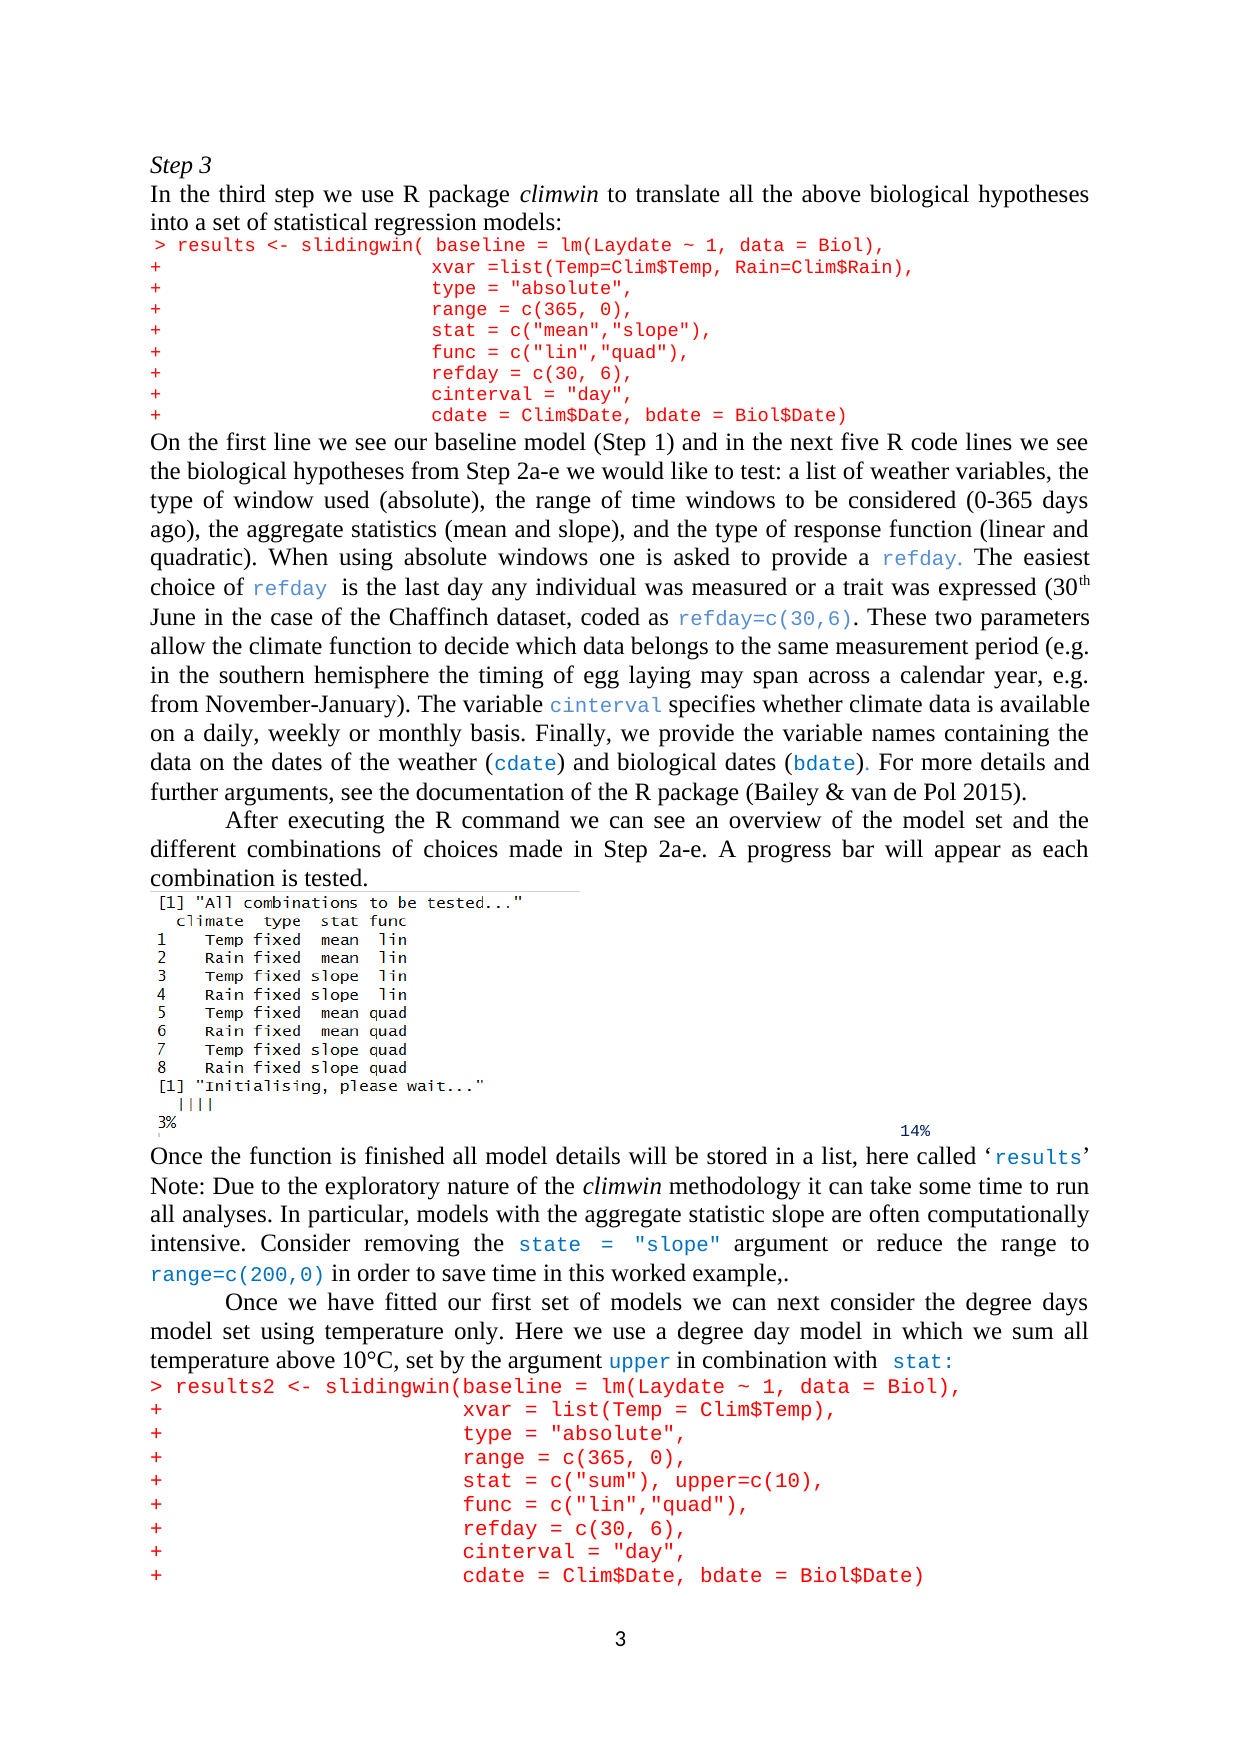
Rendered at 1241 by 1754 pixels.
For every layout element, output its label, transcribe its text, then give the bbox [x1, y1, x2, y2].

text After executing the R command we can see an overview of the model set and the different combinations of choices made in Step 2a-e. A progress bar will appear as each combination is tested. [150, 805, 1090, 892]
text Once we have fitted our first set of models we can next consider the degree days model set using temperature only. Here we use a degree day model in which we sum all temperature above 10°C, set by the argument upper in combination with stat: [150, 1287, 1090, 1376]
text Step 3 [150, 150, 1090, 179]
text + cinterval = "day", [150, 1541, 1090, 1565]
picture [150, 891, 581, 1137]
text On the first line we see our baseline model (Step 1) and in the next five R code lines we see the biological hypotheses from Step 2a-e we would like to test: a list of weather variables, the type of window used (absolute), the range of time windows to be considered (0-365 days ago), the aggregate statistics (mean and slope), and the type of response function (linear and quadratic). When using absolute windows one is asked to provide a refday. The easiest choice of refday is the last day any individual was measured or a trait was expressed (30th June in the case of the Chaffinch dataset, coded as refday=c(30,6). These two parameters allow the climate function to decide which data belongs to the same measurement period (e.g. in the southern hemisphere the timing of egg laying may span across a calendar year, e.g. from November-January). The variable cinterval specifies whether climate data is available on a daily, weekly or monthly basis. Finally, we provide the variable names containing the data on the dates of the weather (cdate) and biological dates (bdate). For more details and further arguments, see the documentation of the R package (Bailey & van de Pol 2015). [150, 427, 1090, 805]
text + func = c("lin","quad"), [150, 342, 1090, 364]
text + type = "absolute", [150, 1423, 1090, 1447]
text + range = c(365, 0), [150, 1447, 1090, 1470]
text + func = c("lin","quad"), [150, 1494, 1090, 1518]
text In the third step we use R package climwin to translate all the above biological hypotheses into a set of statistical regression models: [150, 179, 1090, 236]
text + type = "absolute", [150, 279, 1090, 300]
text + stat = c("mean","slope"), [150, 321, 1090, 342]
text > results <- slidingwin( baseline = lm(Laydate ~ 1, data = Biol), [150, 236, 1090, 257]
text > results2 <- slidingwin(baseline = lm(Laydate ~ 1, data = Biol), [150, 1376, 1090, 1399]
text + cdate = Clim$Date, bdate = Biol$Date) [150, 406, 1090, 427]
text + xvar = list(Temp = Clim$Temp), [150, 1399, 1090, 1423]
text + stat = c("sum"), upper=c(10), [150, 1470, 1090, 1494]
text + refday = c(30, 6), [150, 1518, 1090, 1541]
text + range = c(365, 0), [150, 300, 1090, 321]
text + cdate = Clim$Date, bdate = Biol$Date) [150, 1565, 1090, 1588]
text + cinterval = "day", [150, 385, 1090, 406]
text + refday = c(30, 6), [150, 364, 1090, 385]
text Once the function is finished all model details will be stored in a list, here called ‘results’ Note: Due to the exploratory nature of the climwin methodology it can take some time to run all analyses. In particular, models with the aggregate statistic slope are often computationally intensive. Consider removing the state = "slope" argument or reduce the range to range=c(200,0) in order to save time in this worked example,. [150, 1141, 1090, 1287]
text + xvar =list(Temp=Clim$Temp, Rain=Clim$Rain), [150, 257, 1090, 279]
